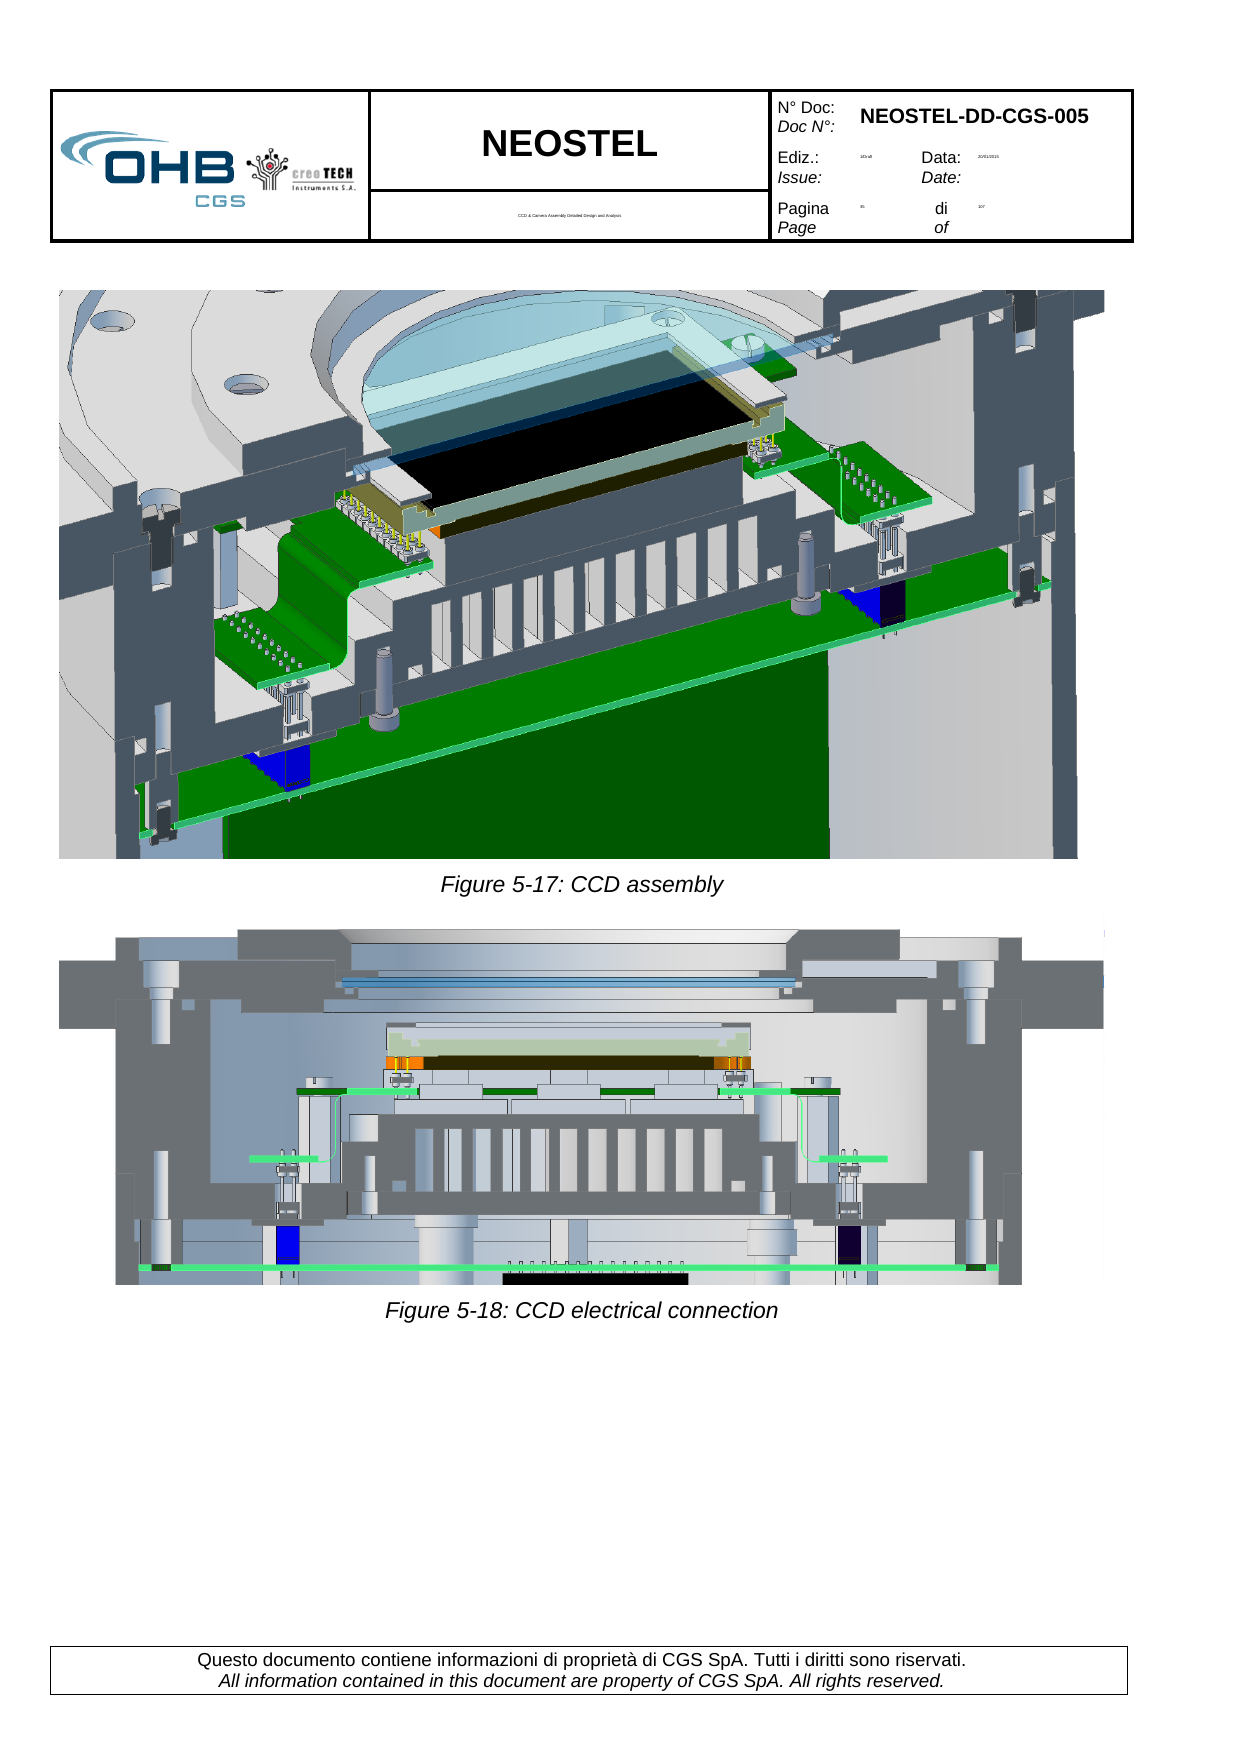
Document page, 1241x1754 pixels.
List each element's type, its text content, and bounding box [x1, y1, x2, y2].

picture [59, 910, 1105, 1285]
picture [60, 131, 361, 207]
picture [59, 290, 1105, 859]
